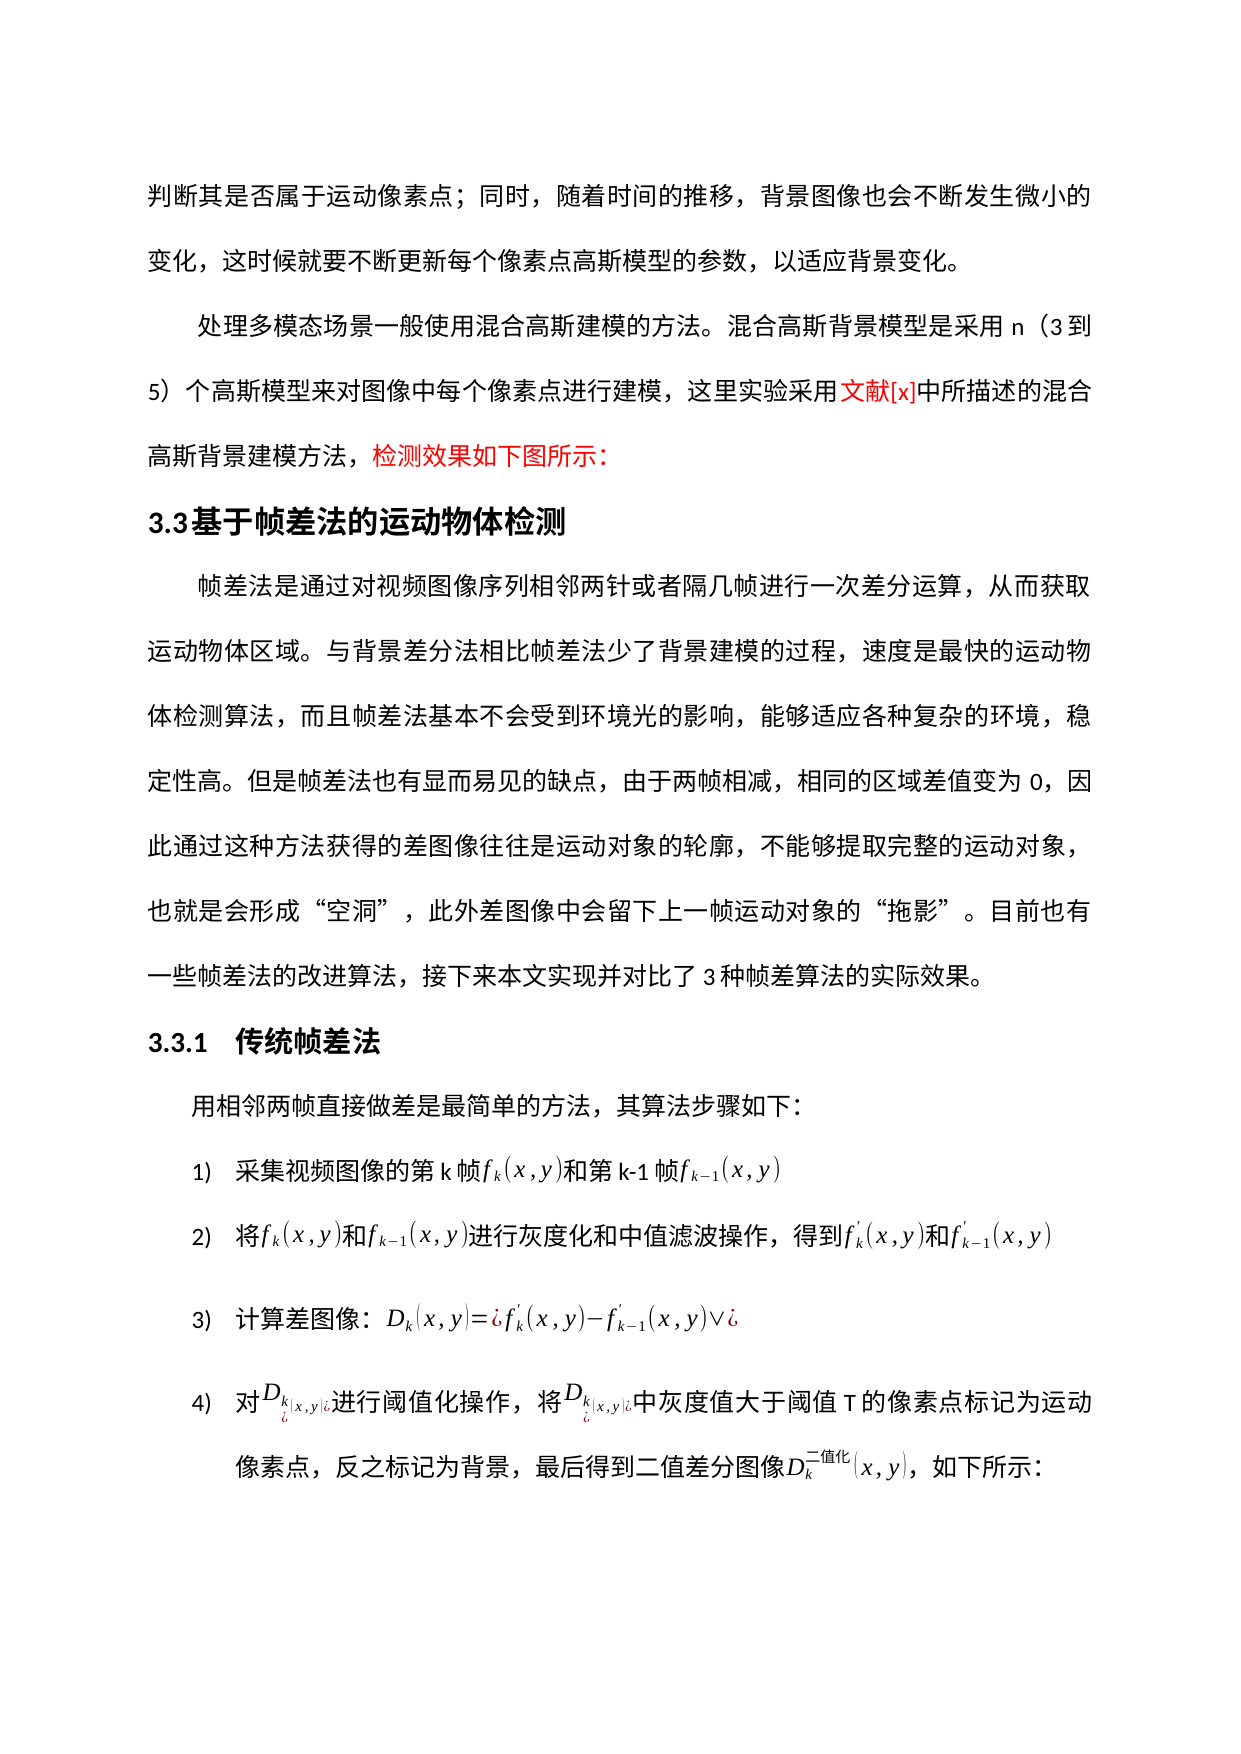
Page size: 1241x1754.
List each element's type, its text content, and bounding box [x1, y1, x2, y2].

text 帧差法是通过对视频图像序列相邻两针或者隔几帧进行一次差分运算，从而获取运动物体区域。与背景差分法相比帧差法少了背景建模的过程，速度是最快的运动物体检测算法，而且帧差法基本不会受到环境光的影响，能够适应各种复杂的环境，稳定性高。但是帧差法也有显而易见的缺点，由于两帧相减，相同的区域差值变为0，因此通过这种方法获得的差图像往往是运动对象的轮廓，不能够提取完整的运动对象，也就是会形成“空洞”，此外差图像中会留下上一帧运动对象的“拖影”。目前也有一些帧差法的改进算法，接下来本文实现并对比了3种帧差算法的实际效果。 [148, 552, 1092, 1007]
list 对进行阈值化操作，将中灰度值大于阈值T的像素点标记为运动像素点，反之标记为背景，最后得到二值差分图像，如下所示： [191, 1368, 1092, 1498]
text 处理多模态场景一般使用混合高斯建模的方法。混合高斯背景模型是采用n（3到5）个高斯模型来对图像中每个像素点进行建模，这里实验采用文献[x]中所描述的混合高斯背景建模方法，检测效果如下图所示： [148, 292, 1092, 487]
list 传统帧差法 [148, 1007, 1092, 1072]
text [148, 162, 1092, 292]
text 用相邻两帧直接做差是最简单的方法，其算法步骤如下： [191, 1072, 1092, 1137]
list 计算差图像： [191, 1285, 1092, 1350]
list 采集视频图像的第k帧和第k-1帧 [191, 1137, 1092, 1202]
list 基于帧差法的运动物体检测 [148, 487, 1092, 552]
list 将和进行灰度化和中值滤波操作，得到和 [191, 1202, 1092, 1267]
